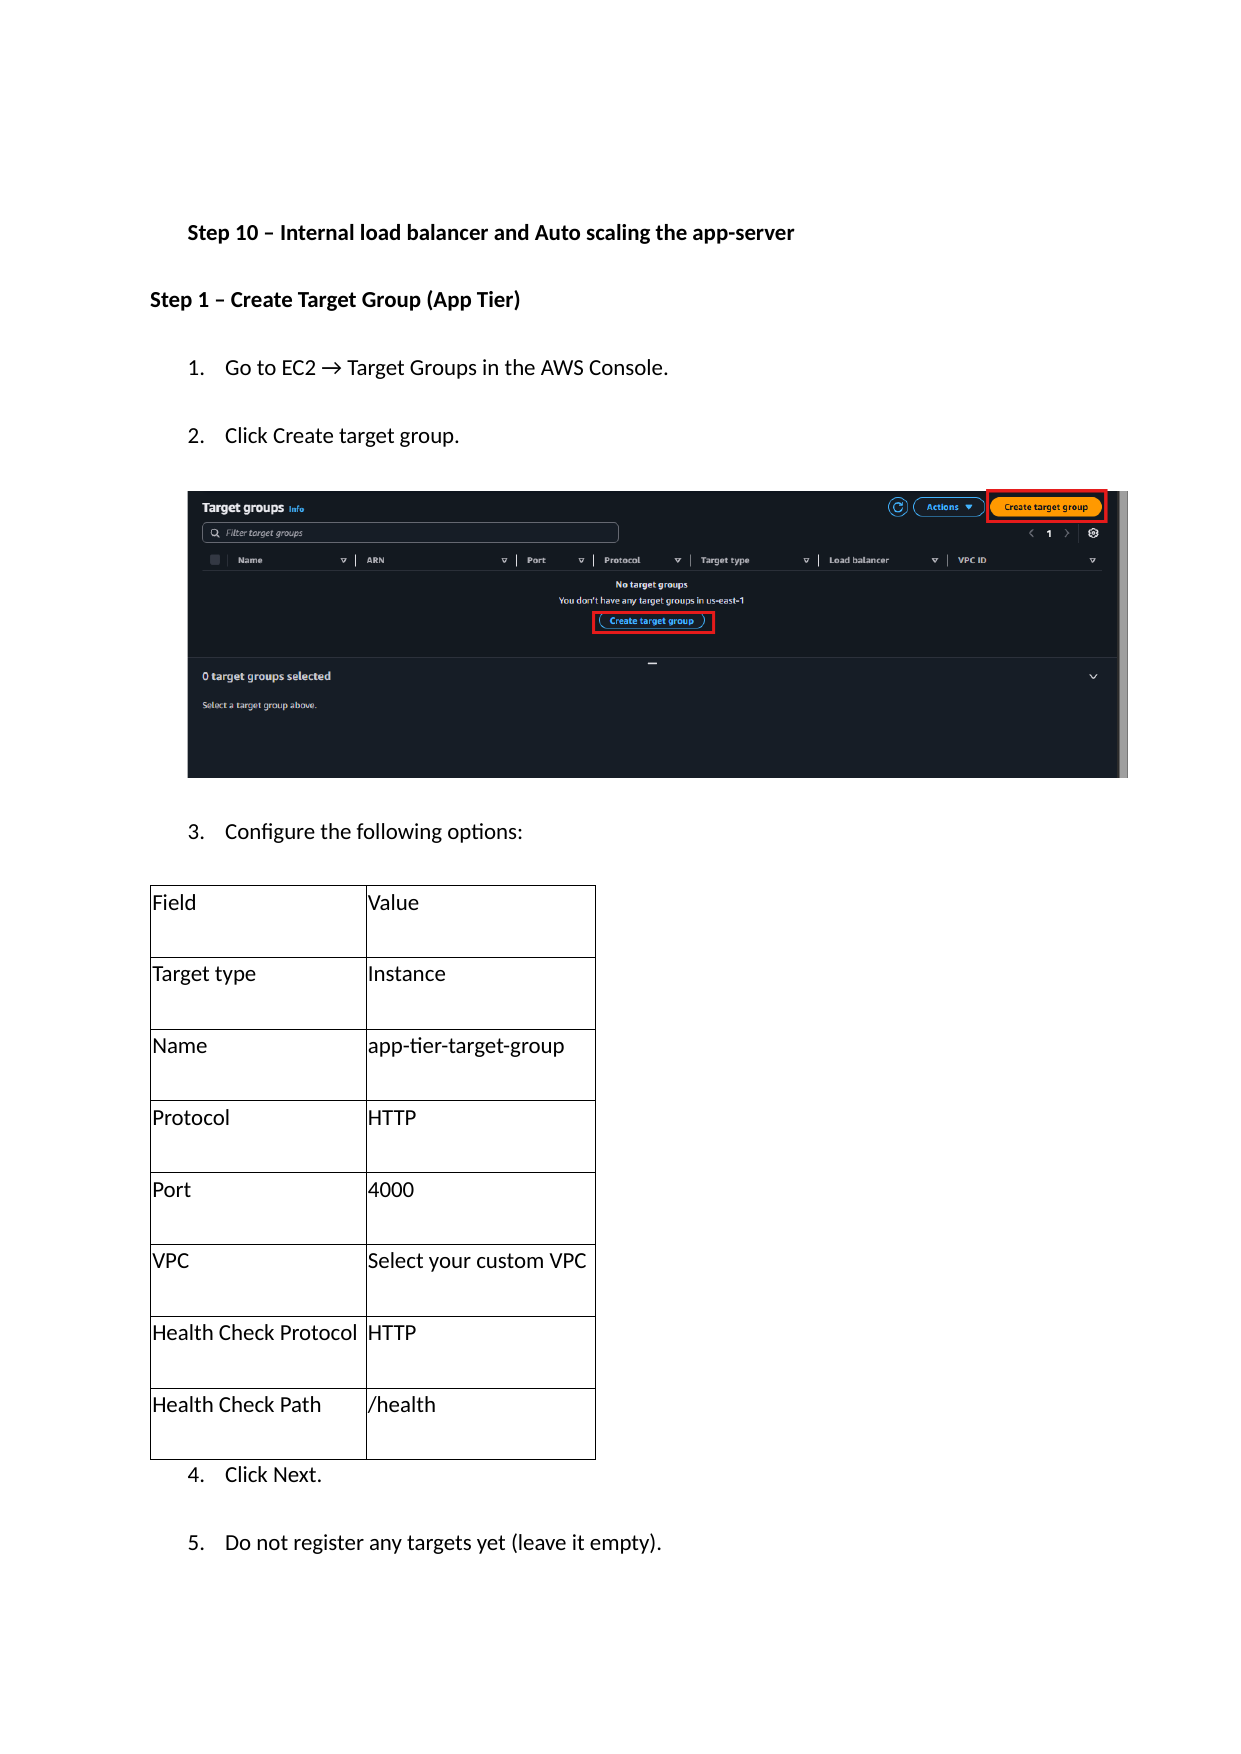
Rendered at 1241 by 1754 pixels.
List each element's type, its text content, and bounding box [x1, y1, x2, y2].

table_cell 4000 [367, 1173, 595, 1244]
table_cell VPC [151, 1245, 366, 1316]
table_cell Target type [151, 958, 366, 1028]
table_cell Name [151, 1030, 366, 1100]
table_cell Protocol [151, 1101, 366, 1172]
list Go to EC2 → Target Groups in the AWS Console. [187, 353, 1090, 381]
list Do not register any targets yet (leave it empty). [187, 1528, 1090, 1556]
list Click Create target group. [187, 421, 1090, 449]
picture [187, 488, 1128, 778]
table_cell Health Check Protocol [151, 1317, 366, 1387]
list Configure the following options: [187, 817, 1090, 845]
table_cell Select your custom VPC [367, 1245, 595, 1316]
list Click Next. [187, 1460, 1090, 1488]
table_cell /health [367, 1389, 595, 1459]
table_header Field [151, 886, 366, 957]
text Step 1 – Create Target Group (App Tier) [150, 285, 1090, 313]
table_header Value [367, 886, 595, 957]
table_cell Port [151, 1173, 366, 1244]
text Step 10 – Internal load balancer and Auto scaling the app-server [187, 218, 1090, 246]
table_cell HTTP [367, 1317, 595, 1387]
table_cell app-tier-target-group [367, 1030, 595, 1100]
table_cell Health Check Path [151, 1389, 366, 1459]
table_cell Instance [367, 958, 595, 1028]
table_cell HTTP [367, 1101, 595, 1172]
